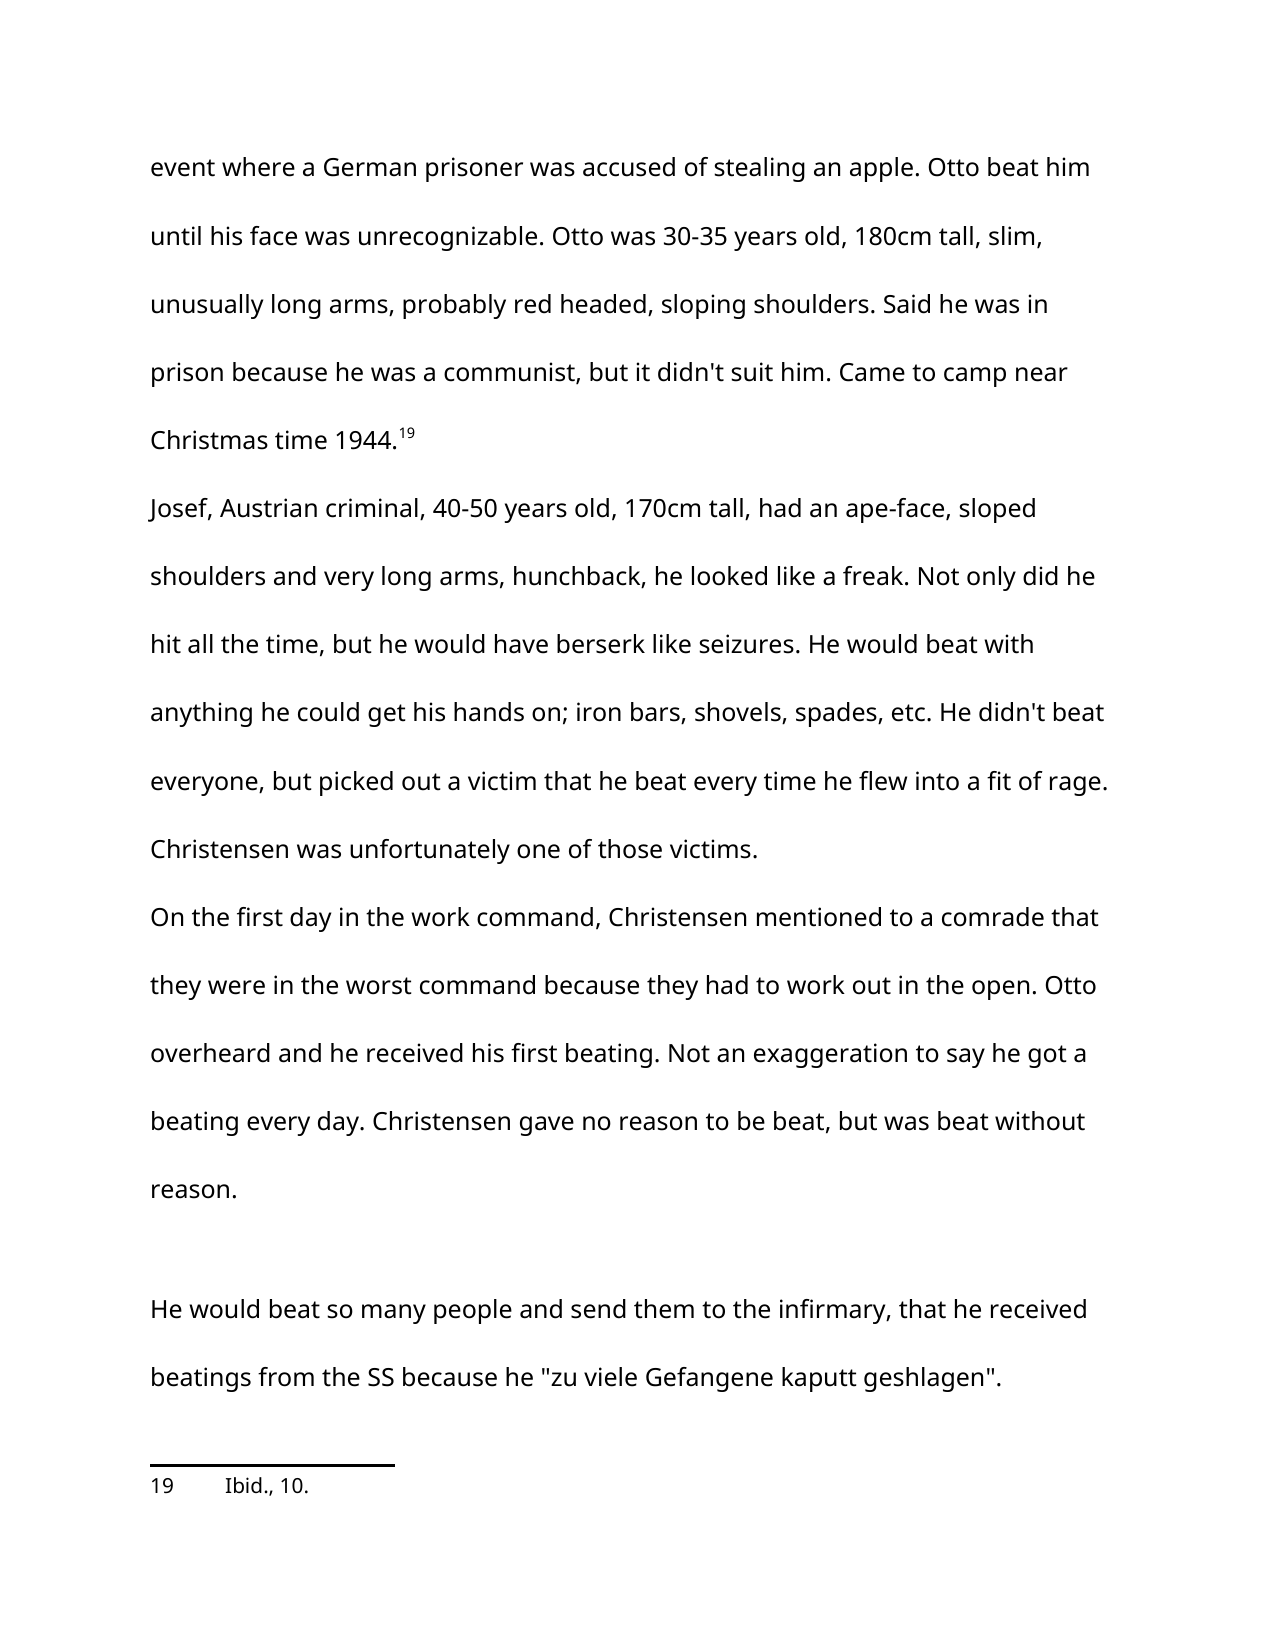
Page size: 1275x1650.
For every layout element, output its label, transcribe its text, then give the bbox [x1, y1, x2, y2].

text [150, 1291, 1125, 1393]
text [150, 150, 1125, 457]
text Josef, Austrian criminal, 40-50 years old, 170cm tall, had an ape-face, sloped shoulders and very long arms, hunchback, he looked like a freak. Not only did he hit all the time, but he would have berserk like seizures. He would beat with anything he could get his hands on; iron bars, shovels, spades, etc. He didn't beat everyone, but picked out a victim that he beat every time he flew into a fit of rage. Christensen was unfortunately one of those victims. [150, 491, 1125, 865]
text On the first day in the work command, Christensen mentioned to a comrade that they were in the worst command because they had to work out in the open. Otto overheard and he received his first beating. Not an exaggeration to say he got a beating every day. Christensen gave no reason to be beat, but was beat without reason. [150, 899, 1125, 1263]
